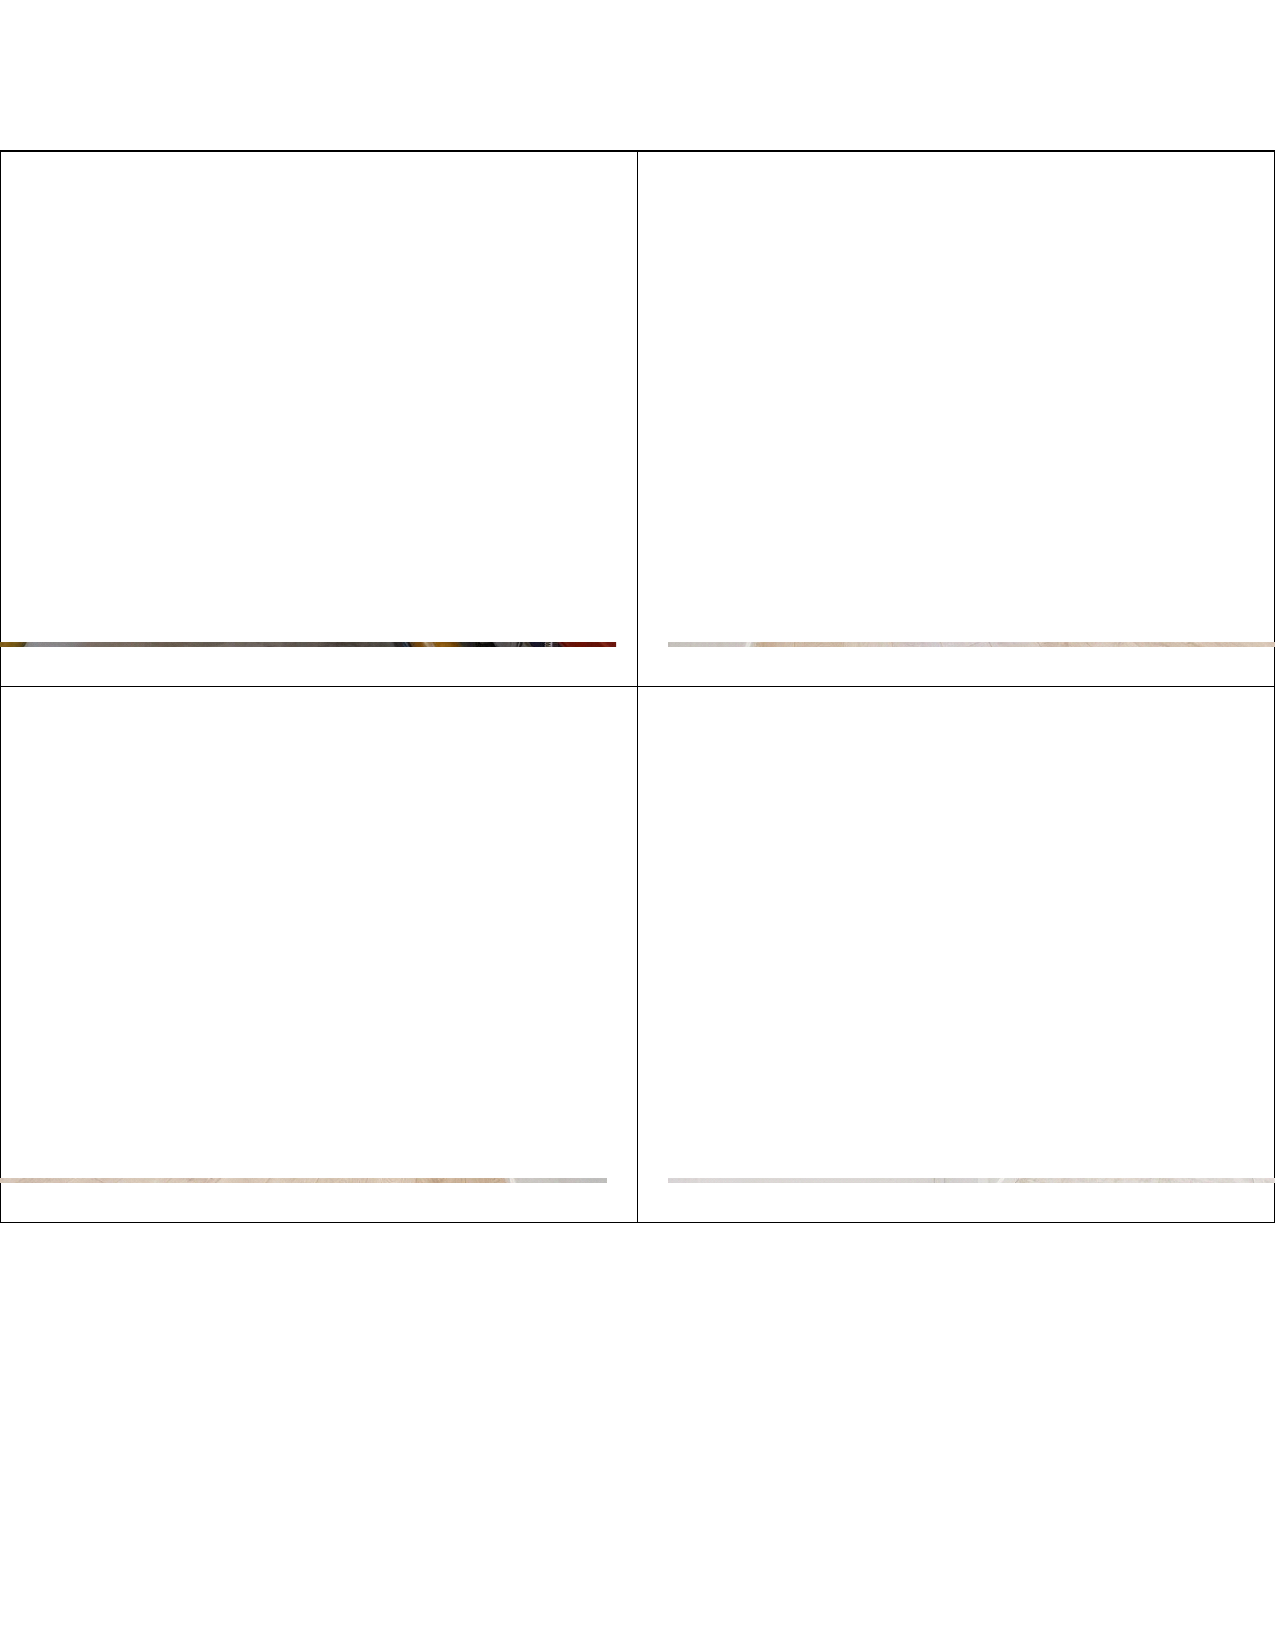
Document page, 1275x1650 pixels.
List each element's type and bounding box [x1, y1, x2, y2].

table_cell [638, 687, 1274, 1222]
table_cell [1, 687, 637, 1222]
table_cell [638, 152, 1274, 686]
table_cell [1, 152, 637, 686]
